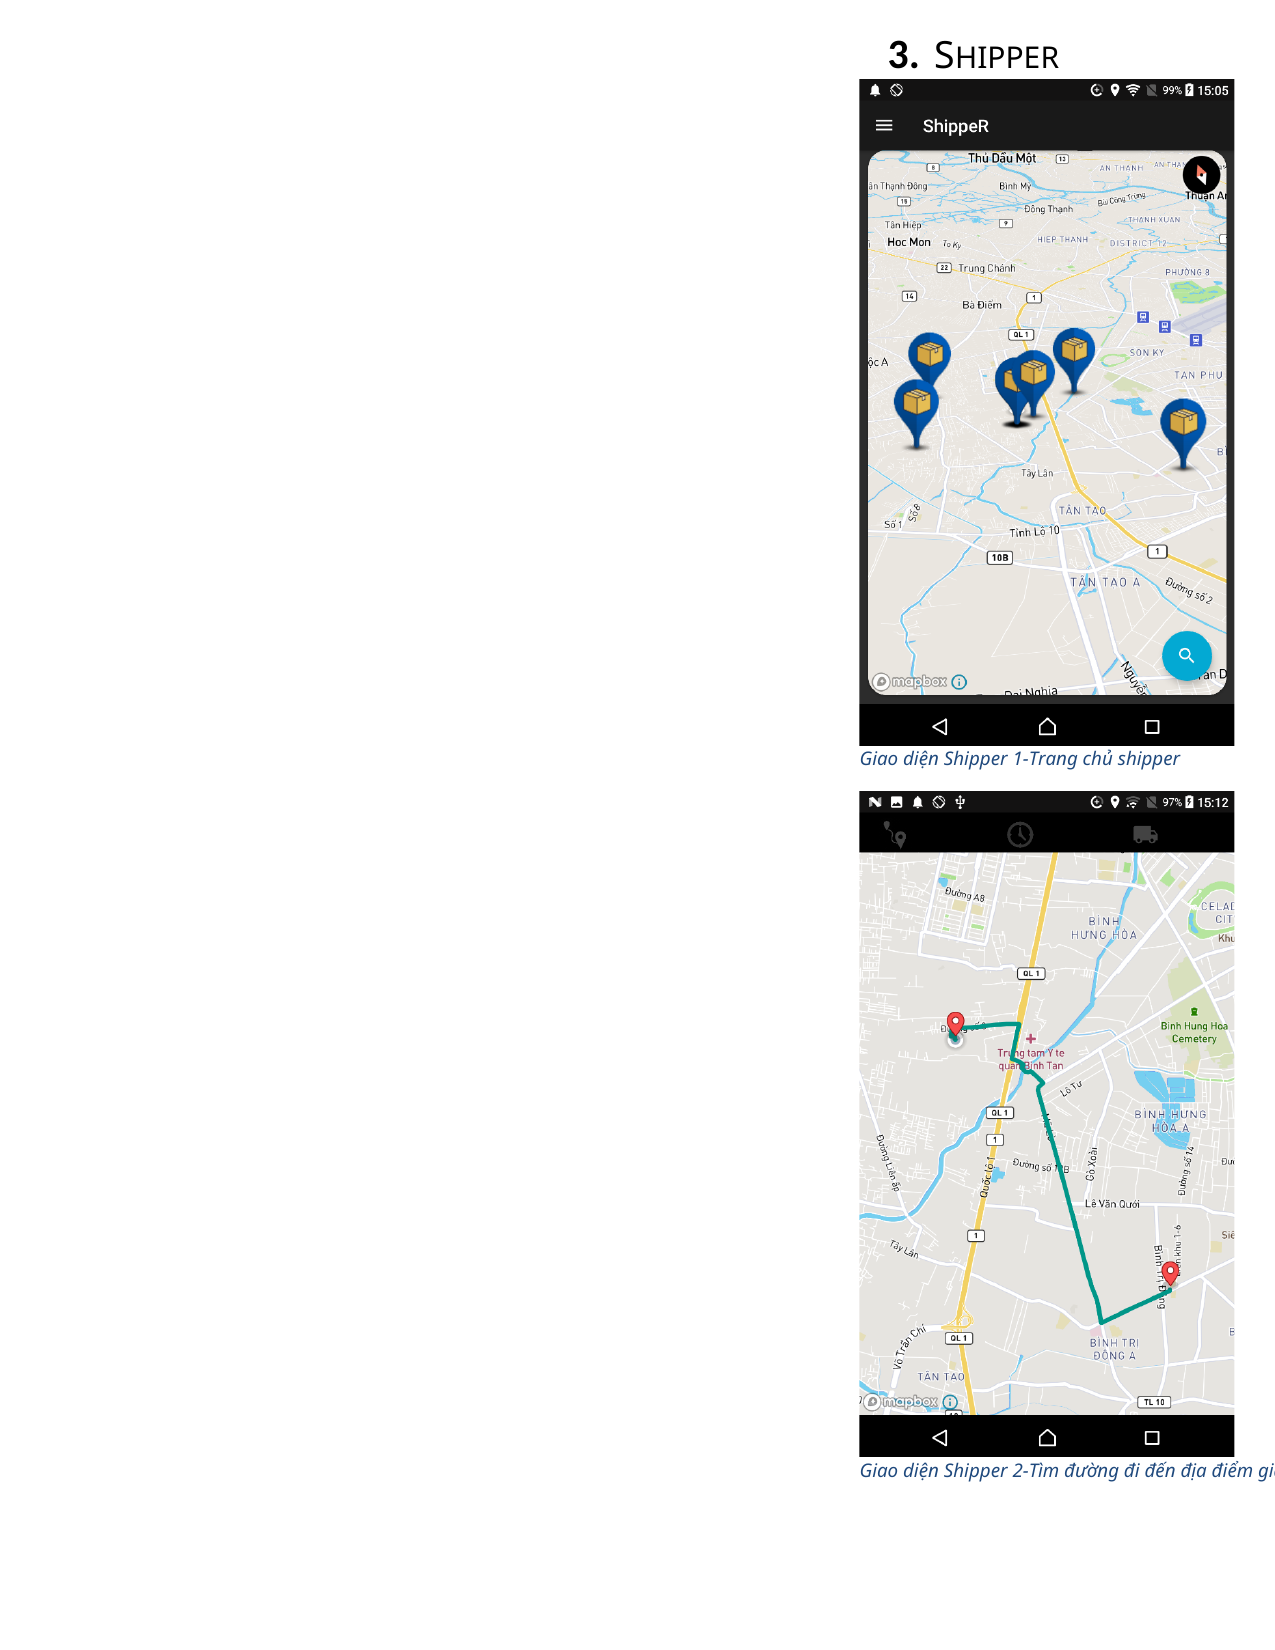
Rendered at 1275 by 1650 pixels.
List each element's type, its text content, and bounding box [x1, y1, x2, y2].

subtitle Shipper [887, 28, 1270, 79]
picture [859, 791, 1235, 1457]
picture [859, 79, 1235, 746]
